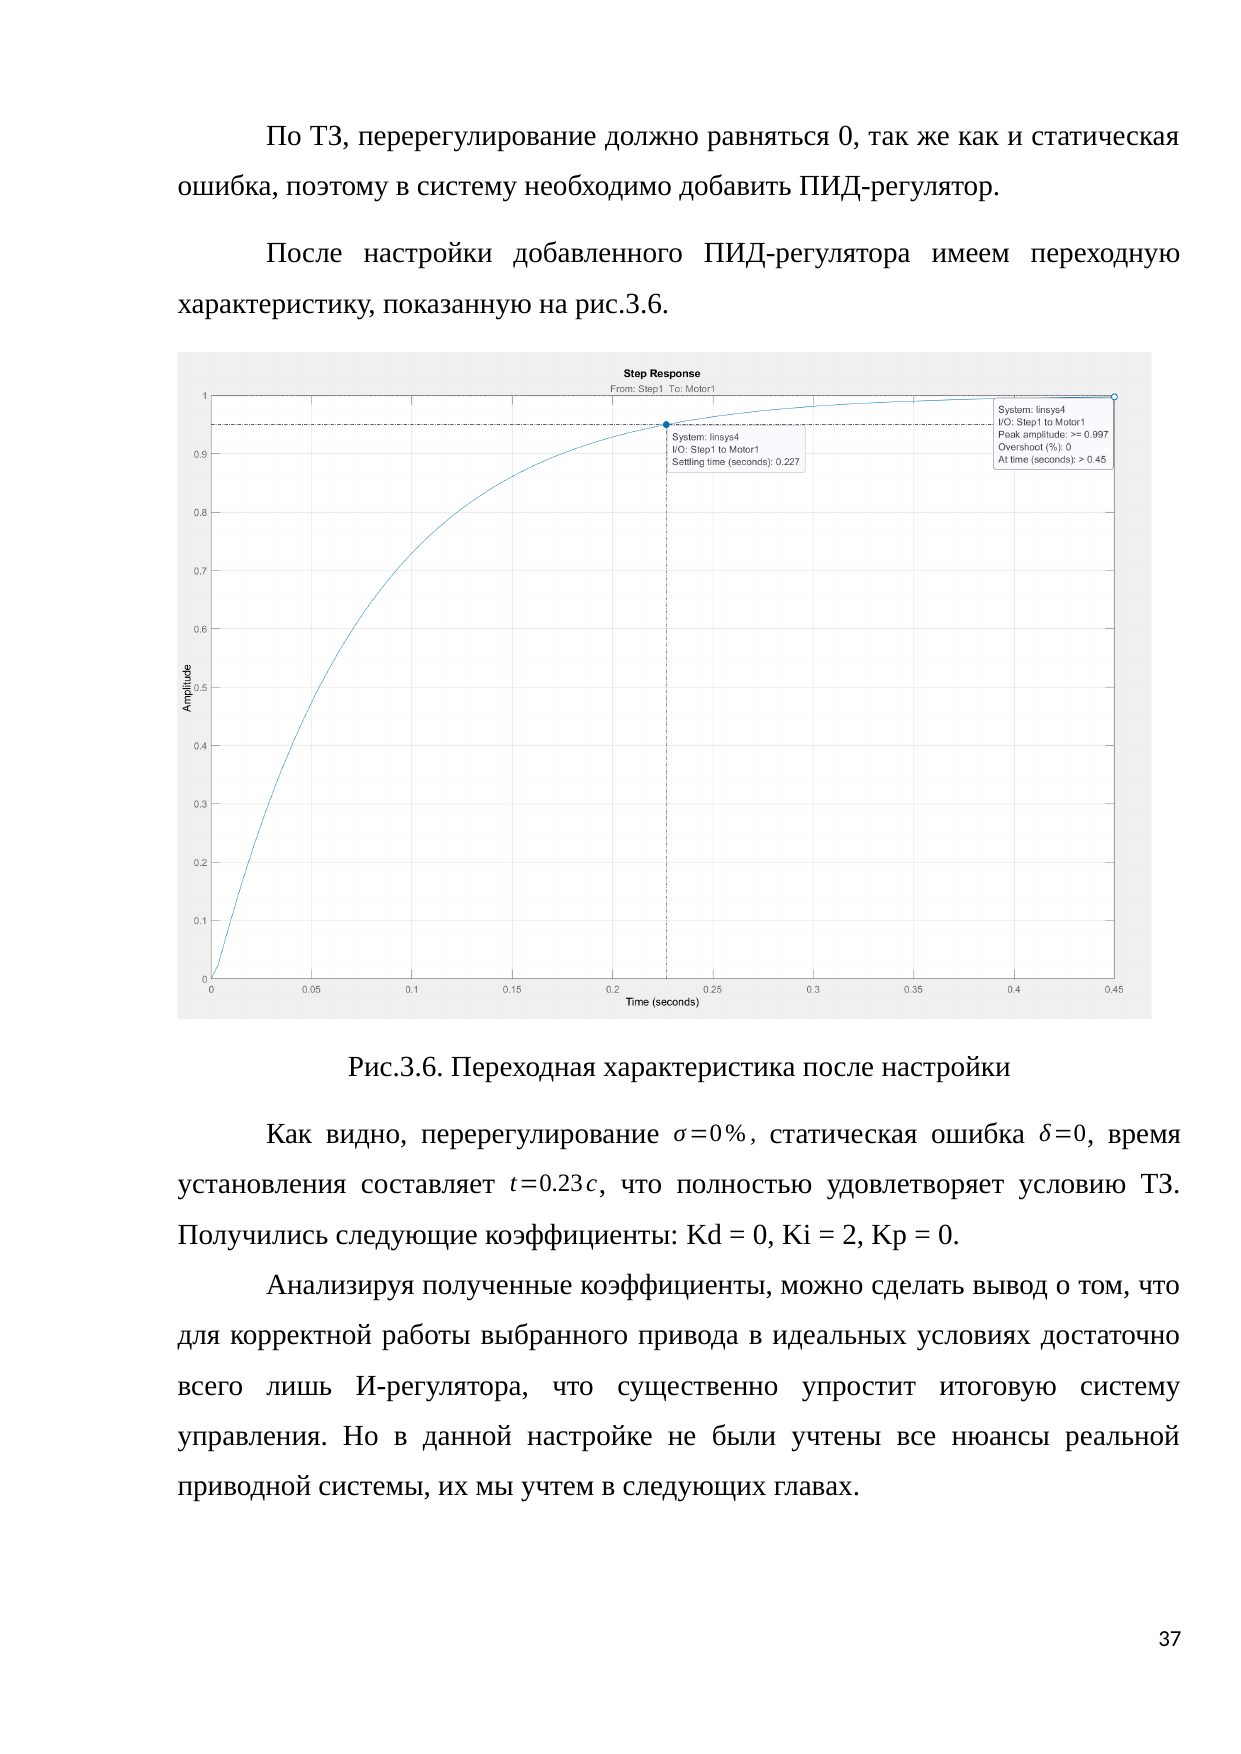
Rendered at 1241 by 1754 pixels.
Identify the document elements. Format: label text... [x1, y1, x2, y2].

text Рис.3.6. Переходная характеристика после настройки [177, 1049, 1181, 1083]
text После настройки добавленного ПИД-регулятора имеем переходную характеристику, показанную на рис.3.6. [177, 235, 1181, 319]
text Как видно, перерегулирование статическая ошибка , время установления составляет , что полностью удовлетворяет условию ТЗ. Получились следующие коэффициенты: Kd = 0, Ki = 2, Kp = 0. [177, 1116, 1181, 1250]
text По ТЗ, перерегулирование должно равняться 0, так же как и статическая ошибка, поэтому в систему необходимо добавить ПИД-регулятор. [177, 118, 1181, 202]
picture [177, 352, 1152, 1019]
text Анализируя полученные коэффициенты, можно сделать вывод о том, что для корректной работы выбранного привода в идеальных условиях достаточно всего лишь И-регулятора, что существенно упростит итоговую систему управления. Но в данной настройке не были учтены все нюансы реальной приводной системы, их мы учтем в следующих главах. [177, 1267, 1181, 1502]
